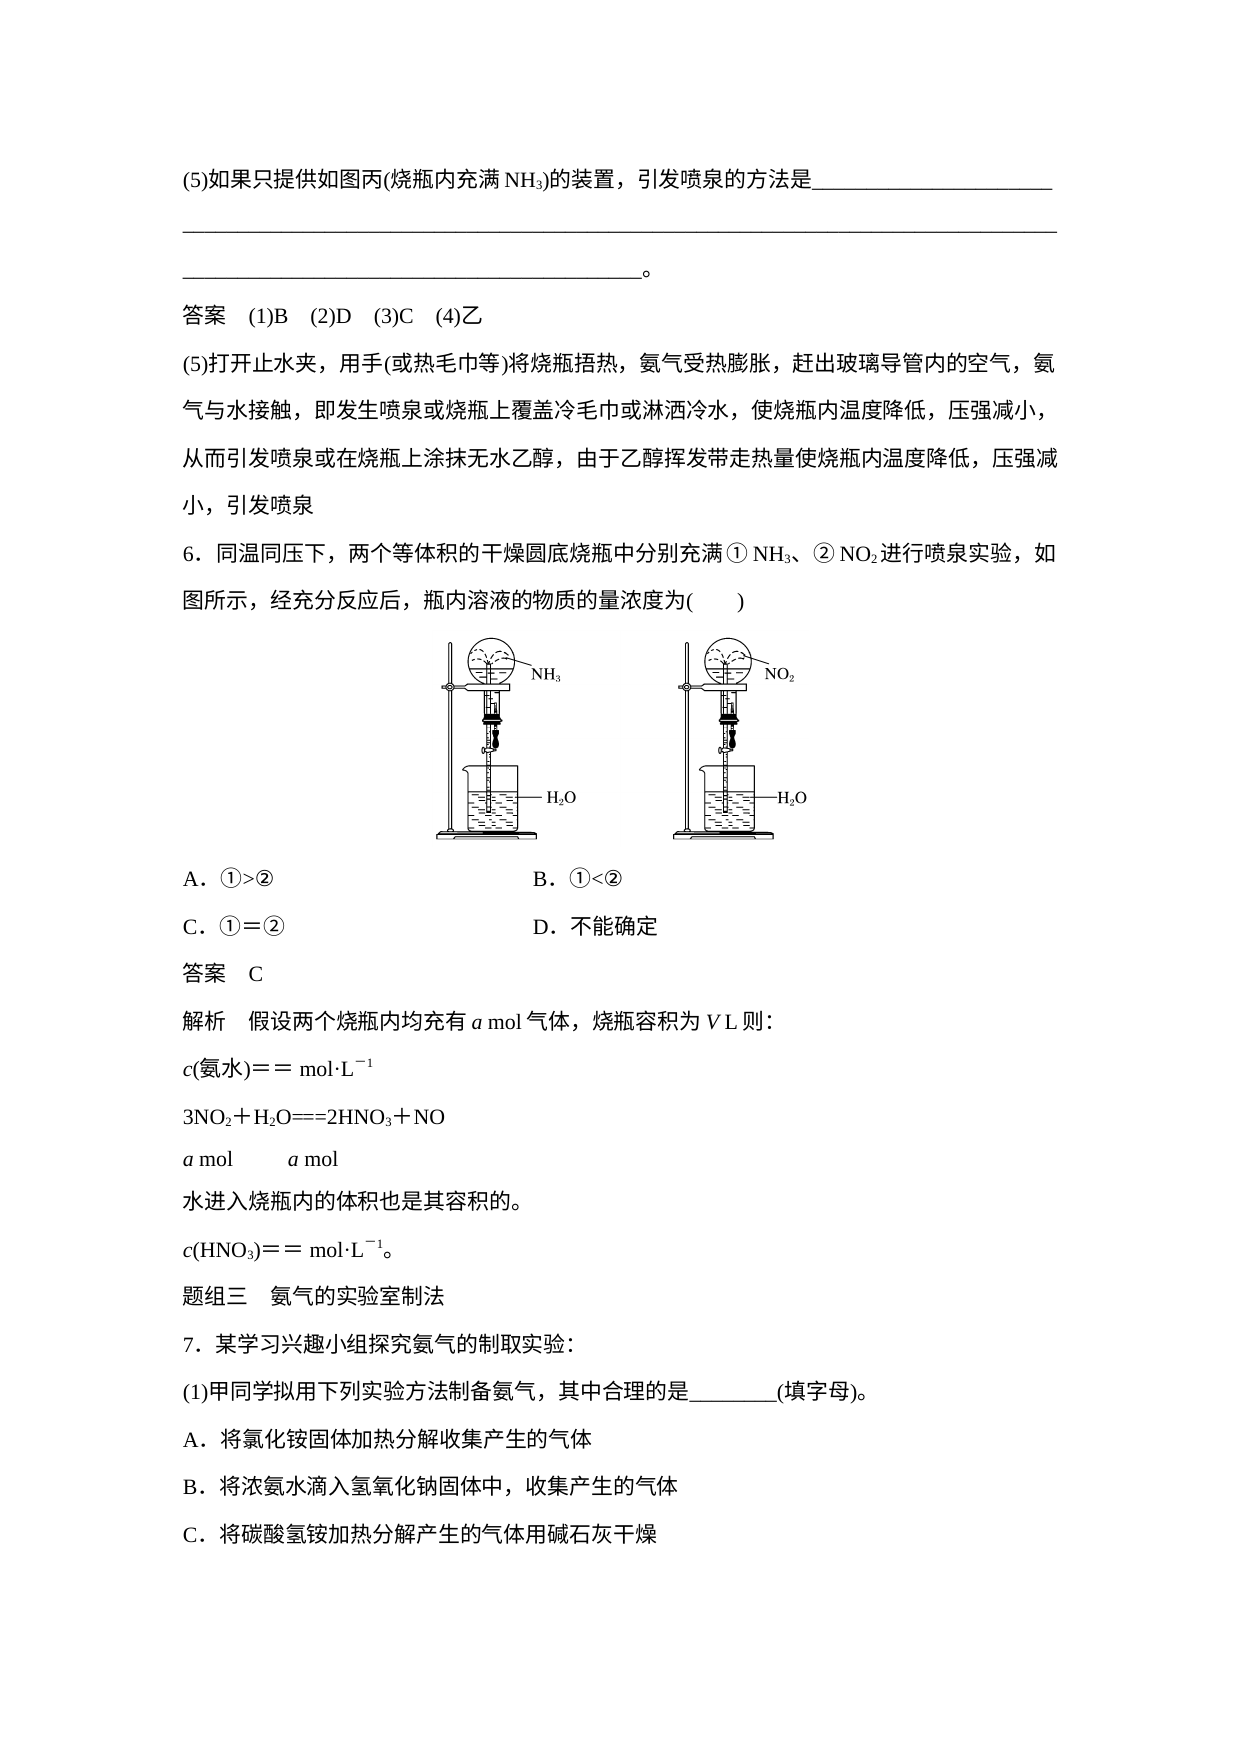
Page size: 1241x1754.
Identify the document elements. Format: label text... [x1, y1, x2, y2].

picture [432, 630, 809, 847]
text 答案 C [183, 956, 1058, 988]
text C．将碳酸氢铵加热分解产生的气体用碱石灰干燥 [183, 1517, 1058, 1548]
text C．①＝② D．不能确定 [183, 909, 1058, 940]
text c(氨水)＝＝ mol·L－1 [183, 1051, 1058, 1083]
text 水进入烧瓶内的体积也是其容积的。 [183, 1184, 1058, 1216]
text a mol a mol [183, 1146, 1058, 1171]
text A．将氯化铵固体加热分解收集产生的气体 [183, 1422, 1058, 1453]
text B．将浓氨水滴入氢氧化钠固体中，收集产生的气体 [183, 1469, 1058, 1501]
text (5)打开止水夹，用手(或热毛巾等)将烧瓶捂热，氨气受热膨胀，赶出玻璃导管内的空气，氨气与水接触，即发生喷泉或烧瓶上覆盖冷毛巾或淋洒冷水，使烧瓶内温度降低，压强减小，从而引发喷泉或在烧瓶上涂抹无水乙醇，由于乙醇挥发带走热量使烧瓶内温度降低，压强减小，引发喷泉 [183, 346, 1058, 520]
text 答案 (1)B (2)D (3)C (4)乙 [183, 298, 1058, 330]
text (1)甲同学拟用下列实验方法制备氨气，其中合理的是________(填字母)。 [183, 1374, 1058, 1406]
text 3NO2＋H2O===2HNO3＋NO [183, 1099, 1058, 1130]
text __________________________________________________________________________________________________________________________。 [183, 209, 1058, 282]
text 题组三 氨气的实验室制法 [183, 1279, 1058, 1311]
text (5)如果只提供如图丙(烧瓶内充满NH3)的装置，引发喷泉的方法是______________________ [183, 162, 1058, 194]
text 6．同温同压下，两个等体积的干燥圆底烧瓶中分别充满①NH3、②NO2进行喷泉实验，如图所示，经充分反应后，瓶内溶液的物质的量浓度为( ) [183, 536, 1058, 615]
text 解析 假设两个烧瓶内均充有a mol气体，烧瓶容积为V L则： [183, 1004, 1058, 1035]
text A．①>② B．①<② [183, 861, 1058, 893]
text c(HNO3)＝＝ mol·L－1。 [183, 1232, 1058, 1263]
text 7．某学习兴趣小组探究氨气的制取实验： [183, 1327, 1058, 1358]
